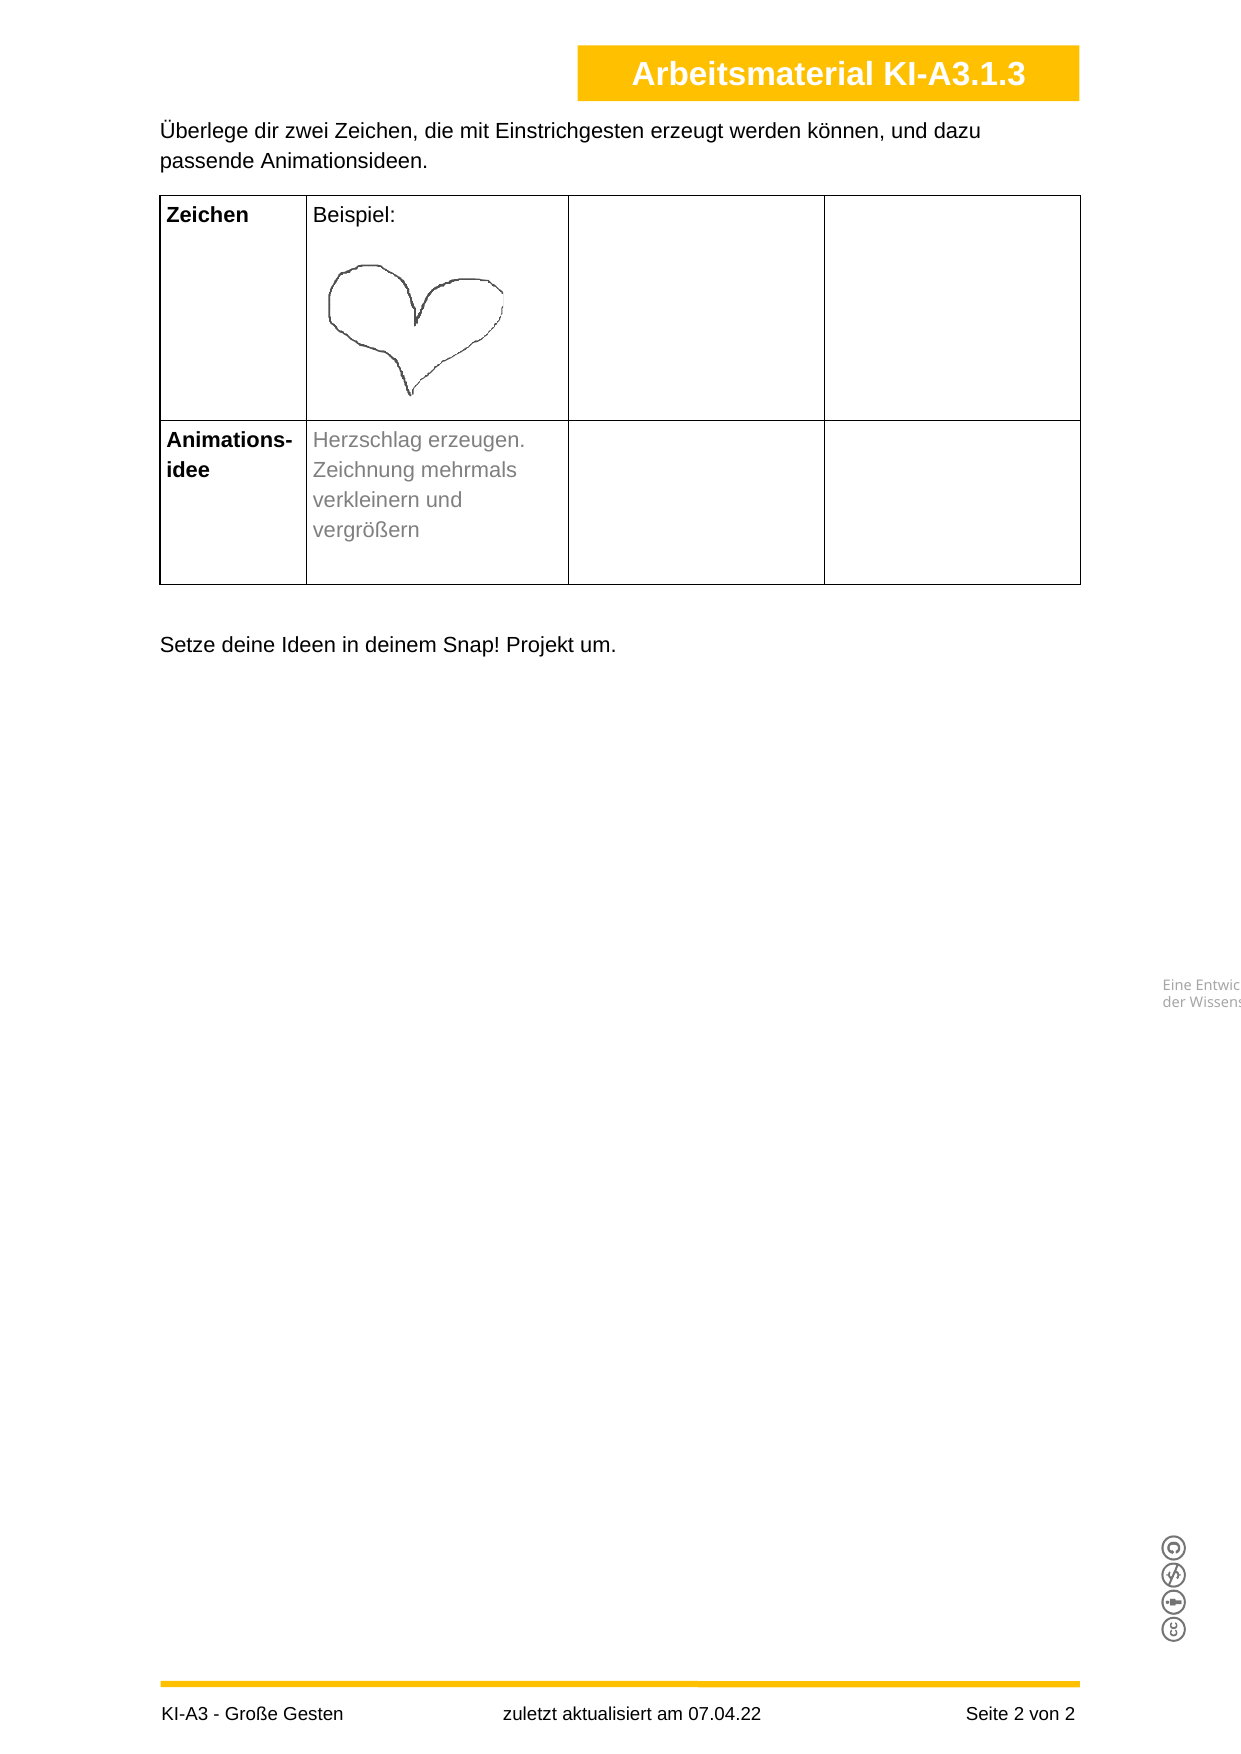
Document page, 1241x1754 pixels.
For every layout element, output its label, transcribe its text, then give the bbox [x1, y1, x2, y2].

text Setze deine Ideen in deinem Snap! Projekt um. [159, 631, 1081, 657]
table_header Zeichen [161, 196, 306, 419]
picture [328, 264, 504, 397]
table_cell Herzschlag erzeugen. Zeichnung mehrmals verkleinern und vergrößern [307, 421, 568, 583]
table_cell [569, 421, 824, 583]
table_cell Animations-idee [161, 421, 306, 583]
table_cell [825, 421, 1080, 583]
text Überlege dir zwei Zeichen, die mit Einstrichgesten erzeugt werden können, und dazu passende Animationsideen. [159, 118, 1081, 173]
table_header [825, 196, 1080, 419]
table_header Beispiel: [307, 196, 568, 419]
table_header [569, 196, 824, 419]
